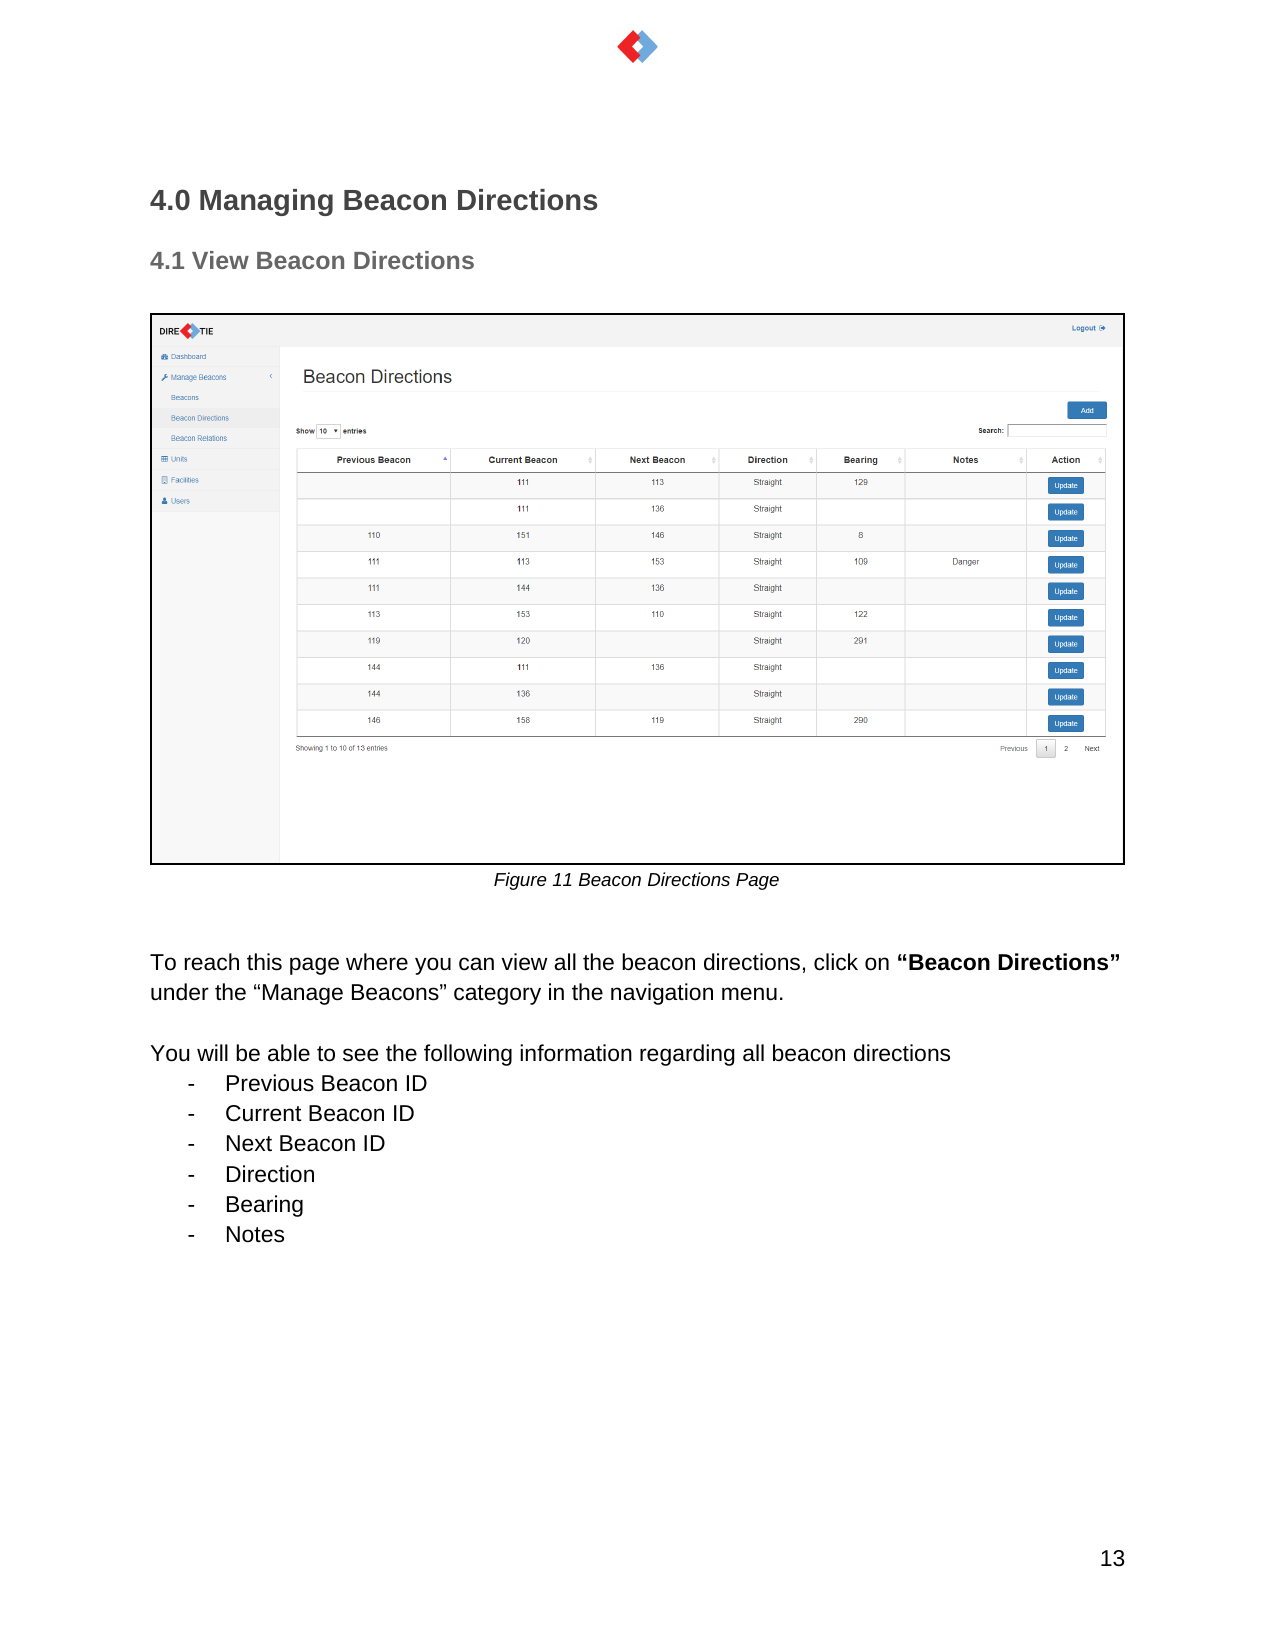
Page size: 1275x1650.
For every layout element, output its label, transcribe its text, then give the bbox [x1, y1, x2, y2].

list Previous Beacon ID [187, 1070, 1125, 1096]
list Current Beacon ID [187, 1100, 1125, 1126]
list Next Beacon ID [187, 1130, 1125, 1157]
picture [617, 30, 658, 63]
text To reach this page where you can view all the beacon directions, click on “Beacon Directions” under the “Manage Beacons” category in the navigation menu. [150, 949, 1125, 1006]
list Direction [187, 1161, 1125, 1187]
subtitle 4.0 Managing Beacon Directions [150, 183, 1125, 217]
text Figure 11 Beacon Directions Page [150, 869, 1125, 891]
subtitle 4.1 View Beacon Directions [150, 246, 1125, 275]
picture [152, 315, 1123, 863]
text You will be able to see the following information regarding all beacon directions [150, 1040, 1125, 1066]
list Bearing [187, 1191, 1125, 1217]
list Notes [187, 1221, 1125, 1247]
